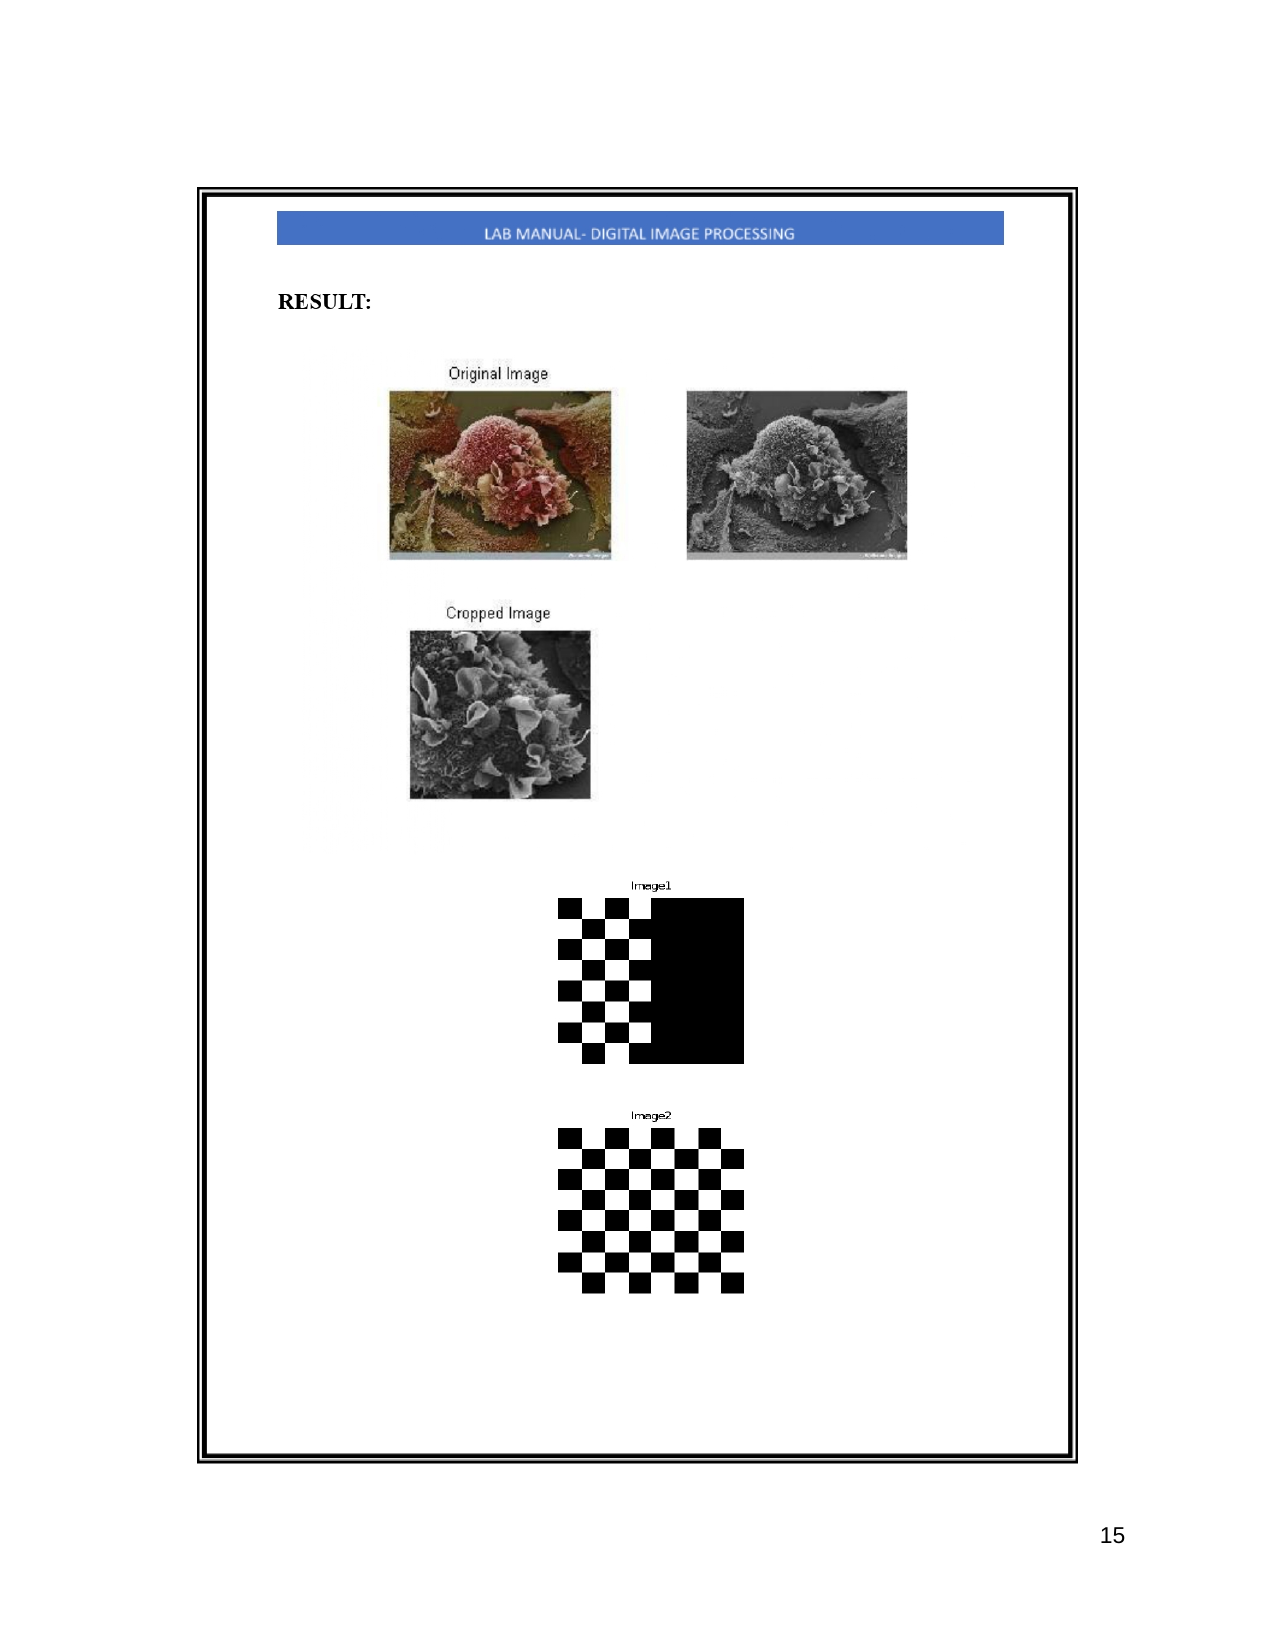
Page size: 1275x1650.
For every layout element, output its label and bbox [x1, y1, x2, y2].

picture [159, 150, 1116, 1500]
